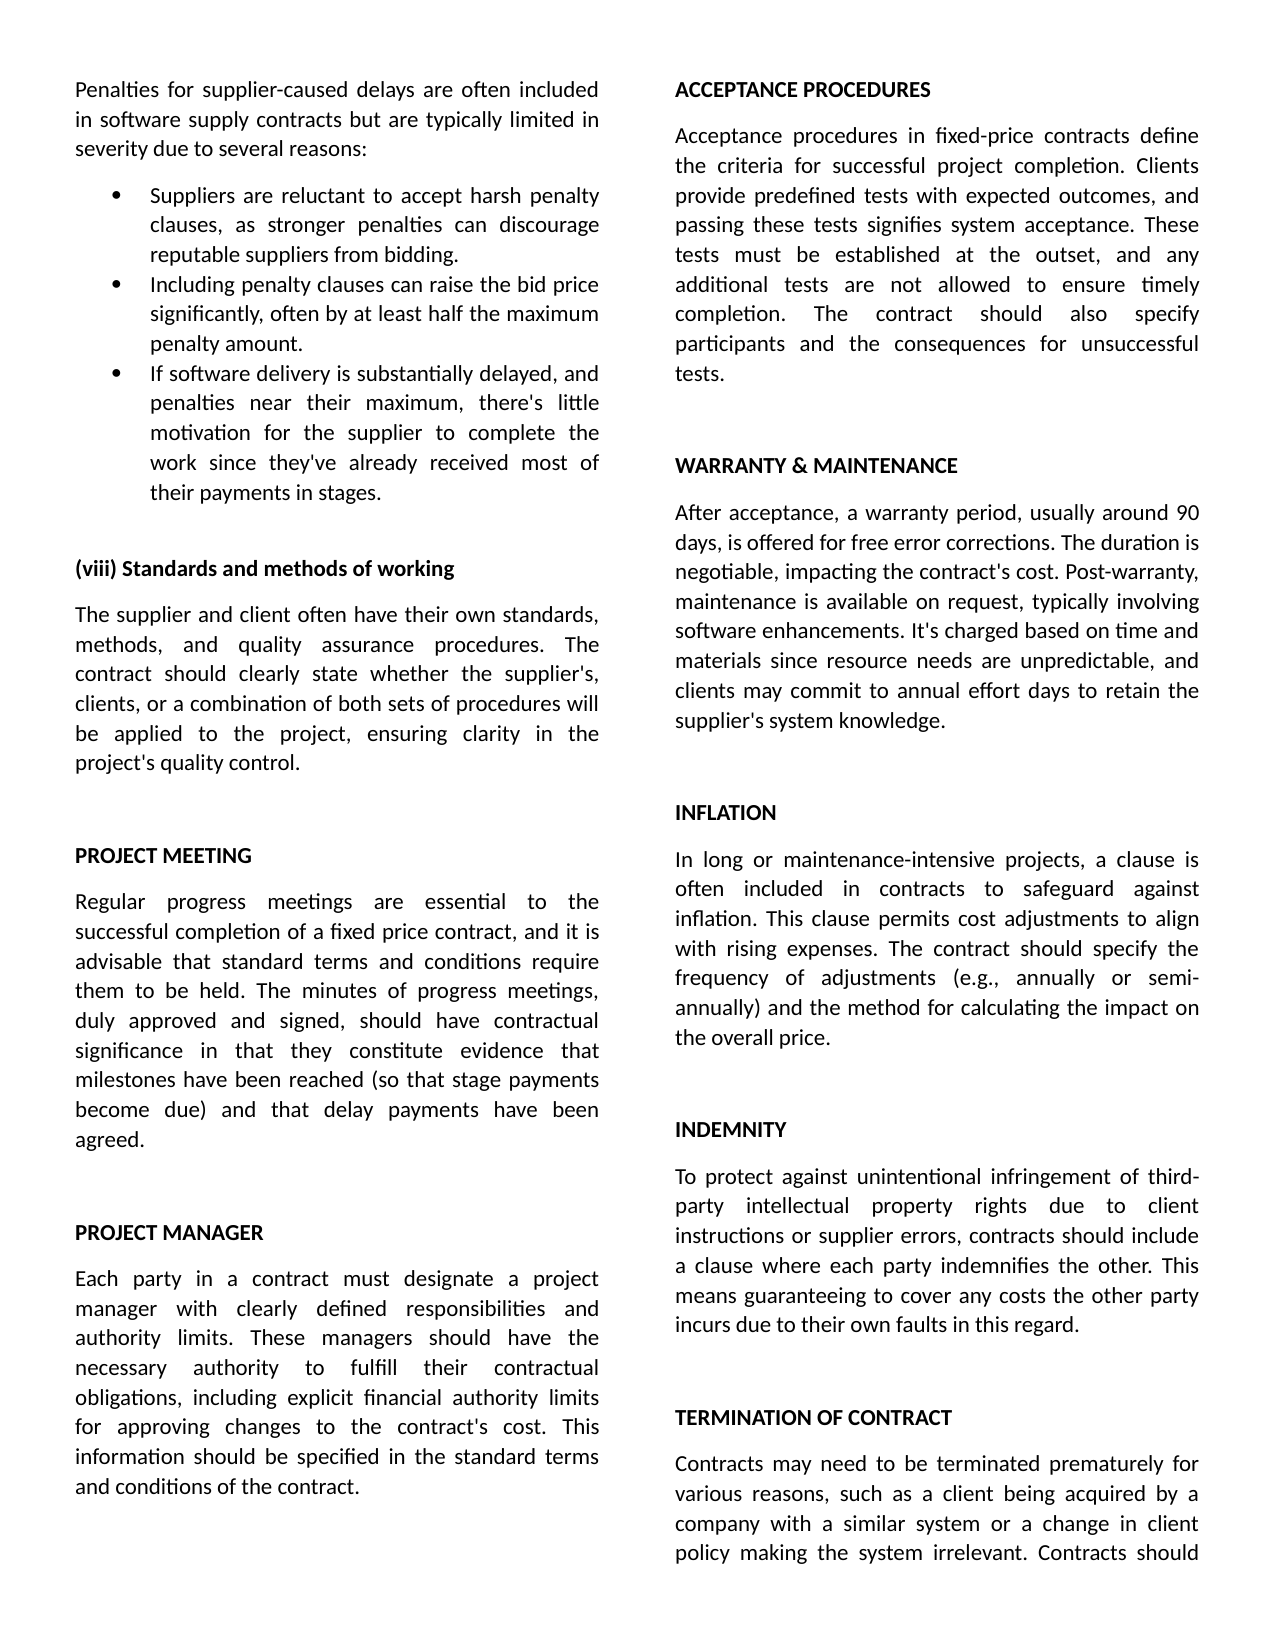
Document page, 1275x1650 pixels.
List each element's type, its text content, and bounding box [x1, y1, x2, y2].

text After acceptance, a warranty period, usually around 90 days, is offered for free error corrections. The duration is negotiable, impacting the contract's cost. Post-warranty, maintenance is available on request, typically involving software enhancements. It's charged based on time and materials since resource needs are unpredictable, and clients may commit to annual effort days to retain the supplier's system knowledge. [675, 498, 1200, 734]
text INDEMNITY [675, 1116, 1200, 1144]
text Each party in a contract must designate a project manager with clearly defined responsibilities and authority limits. These managers should have the necessary authority to fulfill their contractual obligations, including explicit financial authority limits for approving changes to the contract's cost. This information should be specified in the standard terms and conditions of the contract. [75, 1264, 600, 1500]
text To protect against unintentional infringement of third-party intellectual property rights due to client instructions or supplier errors, contracts should include a clause where each party indemnifies the other. This means guaranteeing to cover any costs the other party incurs due to their own faults in this regard. [675, 1162, 1200, 1338]
text Regular progress meetings are essential to the successful completion of a fixed price contract, and it is advisable that standard terms and conditions require them to be held. The minutes of progress meetings, duly approved and signed, should have contractual significance in that they constitute evidence that milestones have been reached (so that stage payments become due) and that delay payments have been agreed. [75, 887, 600, 1153]
text In long or maintenance-intensive projects, a clause is often included in contracts to safeguard against inflation. This clause permits cost adjustments to align with rising expenses. The contract should specify the frequency of adjustments (e.g., annually or semi-annually) and the method for calculating the impact on the overall price. [675, 845, 1200, 1051]
list Including penalty clauses can raise the bid price significantly, often by at least half the maximum penalty amount. [112, 270, 600, 357]
list If software delivery is substantially delayed, and penalties near their maximum, there's little motivation for the supplier to complete the work since they've already received most of their payments in stages. [112, 359, 600, 506]
text (viii) Standards and methods of working [75, 554, 600, 582]
text The supplier and client often have their own standards, methods, and quality assurance procedures. The contract should clearly state whether the supplier's, clients, or a combination of both sets of procedures will be applied to the project, ensuring clarity in the project's quality control. [75, 600, 600, 776]
text INFLATION [675, 798, 1200, 826]
text PROJECT MANAGER [75, 1218, 600, 1246]
text ACCEPTANCE PROCEDURES [675, 75, 1200, 103]
text Penalties for supplier-caused delays are often included in software supply contracts but are typically limited in severity due to several reasons: [75, 75, 600, 162]
list Suppliers are reluctant to accept harsh penalty clauses, as stronger penalties can discourage reputable suppliers from bidding. [112, 181, 600, 268]
text PROJECT MEETING [75, 841, 600, 869]
text TERMINATION OF CONTRACT [675, 1403, 1200, 1431]
text WARRANTY & MAINTENANCE [675, 452, 1200, 479]
text Acceptance procedures in fixed-price contracts define the criteria for successful project completion. Clients provide predefined tests with expected outcomes, and passing these tests signifies system acceptance. These tests must be established at the outset, and any additional tests are not allowed to ensure timely completion. The contract should also specify participants and the consequences for unsuccessful tests. [675, 121, 1200, 387]
